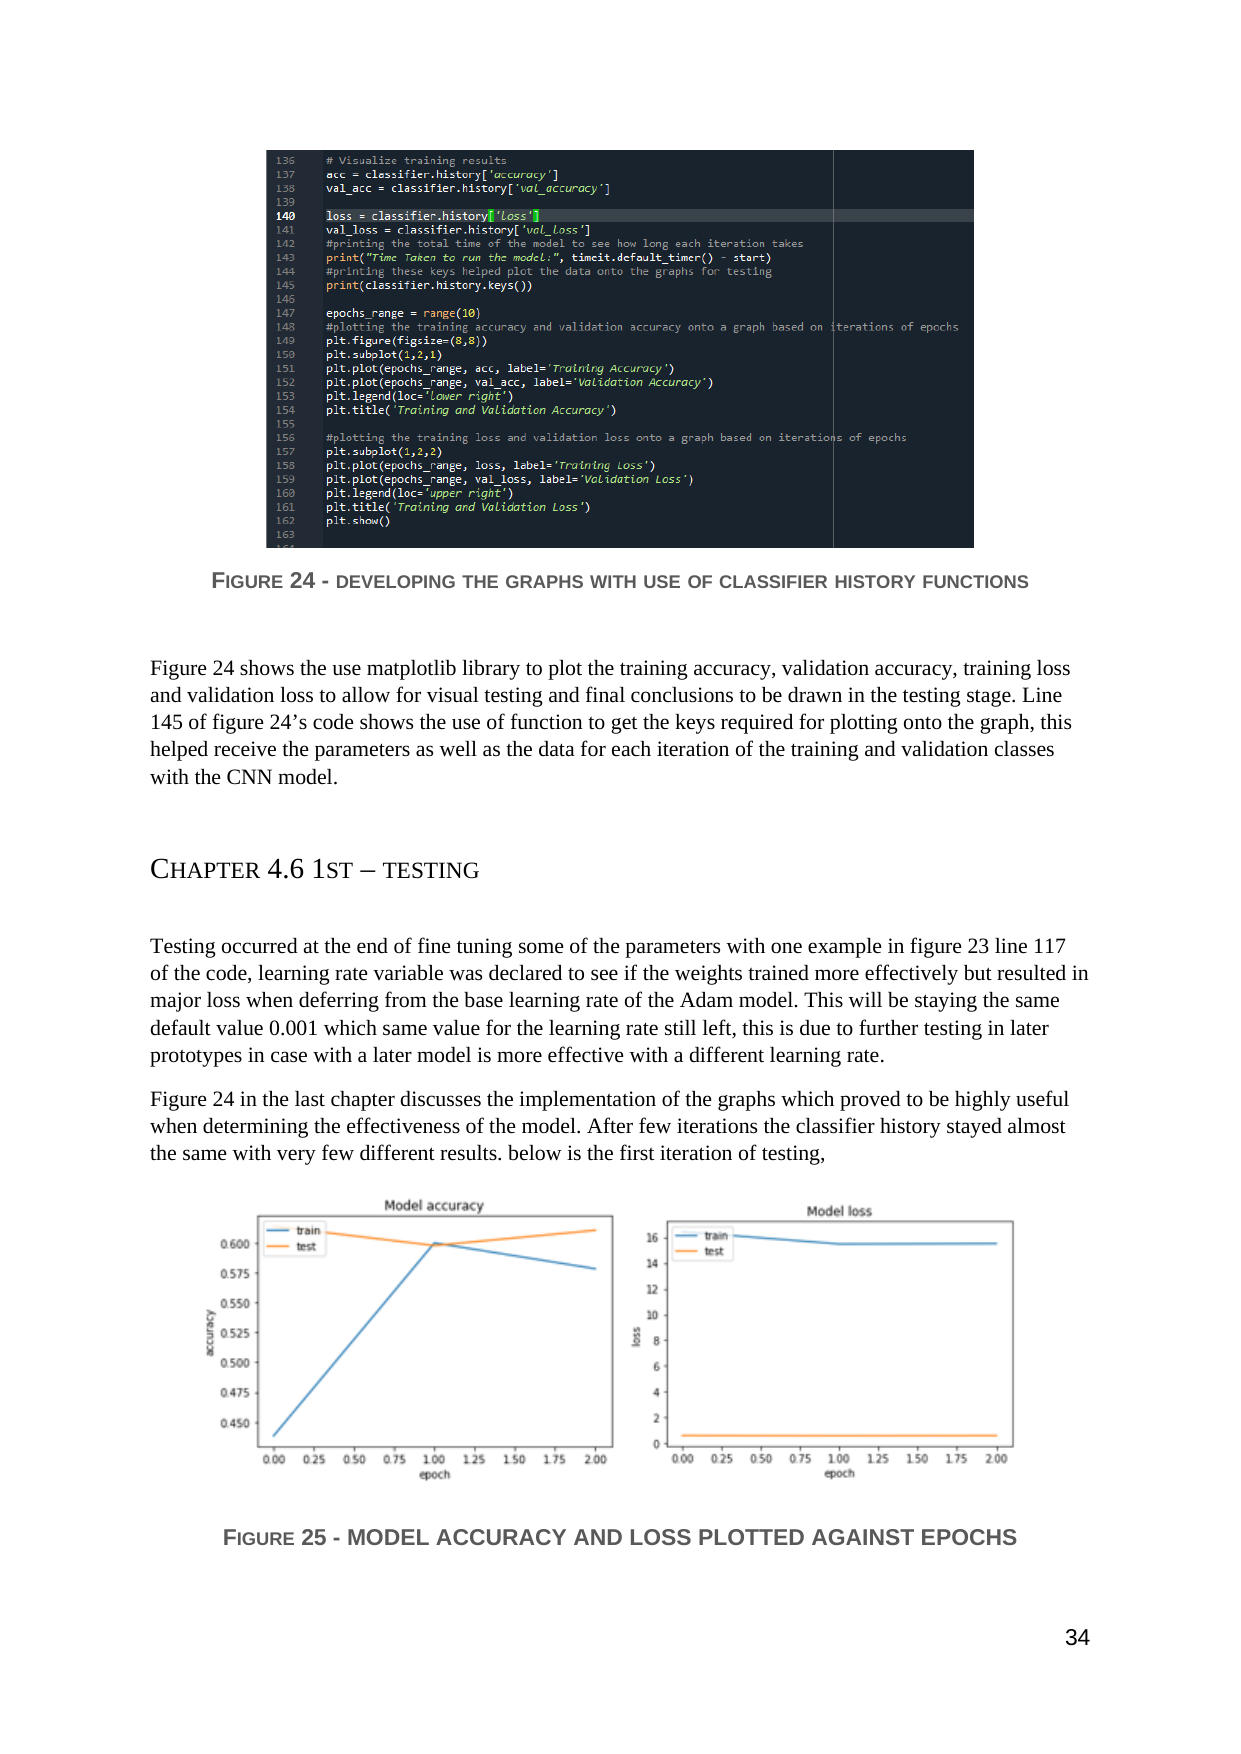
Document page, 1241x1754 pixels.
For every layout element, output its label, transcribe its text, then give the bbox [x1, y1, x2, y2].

text Testing occurred at the end of fine tuning some of the parameters with one example in figure 23 line 117 of the code, learning rate variable was declared to see if the weights trained more effectively but resulted in major loss when deferring from the base learning rate of the Adam model. This will be staying the same default value 0.001 which same value for the learning rate still left, this is due to further testing in later prototypes in case with a later model is more effective with a different learning rate. [150, 933, 1090, 1067]
subtitle Chapter 4.6 1st – testing [150, 851, 1090, 885]
picture [193, 1183, 1047, 1506]
text Figure 24 shows the use matplotlib library to plot the training accuracy, validation accuracy, training loss and validation loss to allow for visual testing and final conclusions to be drawn in the testing stage. Line 145 of figure 24’s code shows the use of function to get the keys required for plotting onto the graph, this helped receive the parameters as well as the data for each iteration of the training and validation classes with the CNN model. [150, 655, 1090, 789]
picture [266, 150, 974, 548]
text Figure 24 in the last chapter discusses the implementation of the graphs which proved to be highly useful when determining the effectiveness of the model. After few iterations the classifier history stayed almost the same with very few different results. below is the first iteration of testing, [150, 1086, 1090, 1165]
